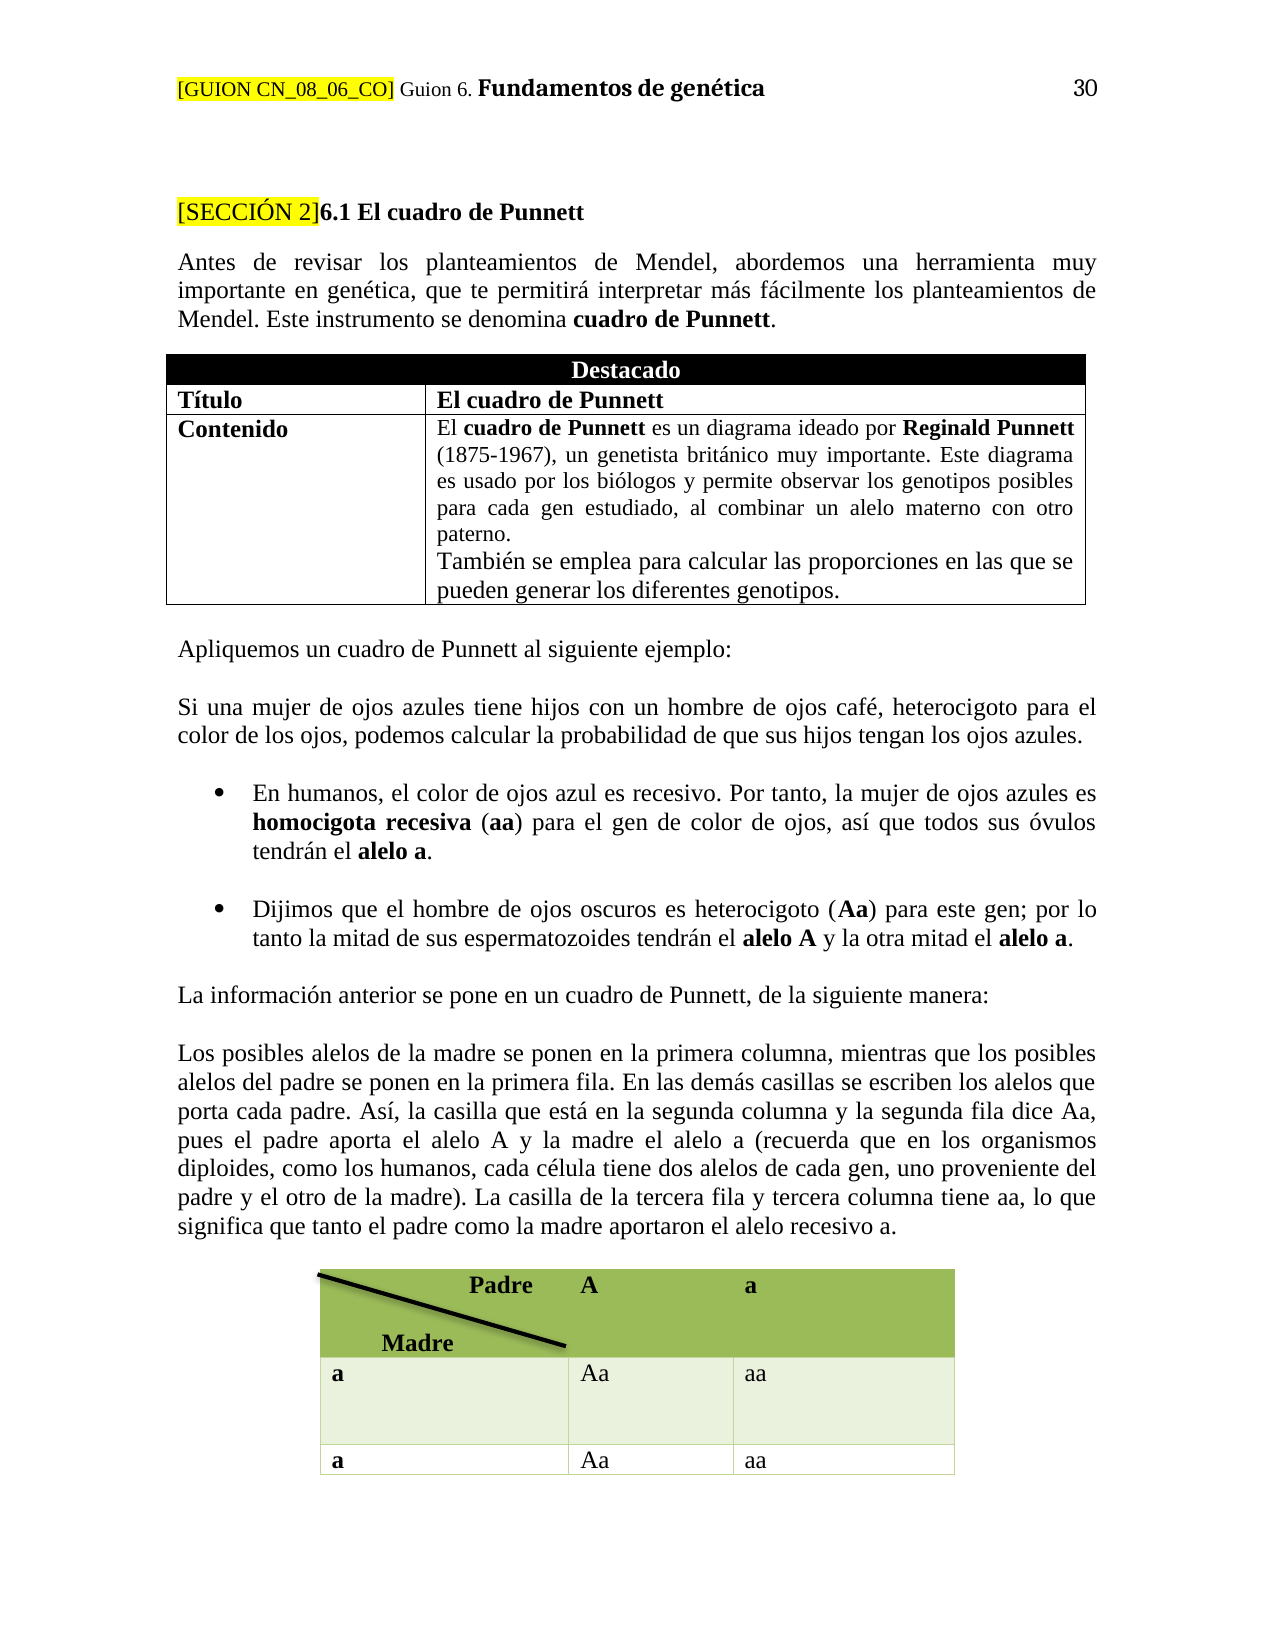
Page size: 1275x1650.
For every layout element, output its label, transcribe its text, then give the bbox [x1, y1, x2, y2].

table_header A [569, 1270, 733, 1357]
table_header Destacado [167, 355, 1085, 384]
text Si una mujer de ojos azules tiene hijos con un hombre de ojos café, heterocigoto para el color de los ojos, podemos calcular la probabilidad de que sus hijos tengan los ojos azules. [177, 692, 1098, 749]
list En humanos, el color de ojos azul es recesivo. Por tanto, la mujer de ojos azules es homocigota recesiva (aa) para el gen de color de ojos, así que todos sus óvulos tendrán el alelo a. [215, 778, 1098, 865]
list Dijimos que el hombre de ojos oscuros es heterocigoto (Aa) para este gen; por lo tanto la mitad de sus espermatozoides tendrán el alelo A y la otra mitad el alelo a. [215, 894, 1098, 951]
table_cell Contenido [167, 415, 425, 604]
table_cell Aa [569, 1445, 733, 1474]
table_cell Aa [569, 1358, 733, 1444]
table_cell aa [734, 1358, 954, 1444]
table_cell Título [167, 385, 425, 413]
text Antes de revisar los planteamientos de Mendel, abordemos una herramienta muy importante en genética, que te permitirá interpretar más fácilmente los planteamientos de Mendel. Este instrumento se denomina cuadro de Punnett. [177, 247, 1098, 333]
table_header Padre Madre [321, 1270, 568, 1344]
text Apliquemos un cuadro de Punnett al siguiente ejemplo: [177, 634, 1098, 663]
table_cell aa [734, 1445, 954, 1474]
text La información anterior se pone en un cuadro de Punnett, de la siguiente manera: [177, 981, 1098, 1009]
table_cell El cuadro de Punnett es un diagrama ideado por Reginald Punnett (1875-1967), un genetista británico muy importante. Este diagrama es usado por los biólogos y permite observar los genotipos posibles para cada gen estudiado, al combinar un alelo materno con otro paterno. También se emplea para calcular las proporciones en las que se pueden generar los diferentes genotipos. [426, 415, 1085, 604]
table_cell El cuadro de Punnett [426, 385, 1085, 413]
text [SECCIÓN 2]6.1 El cuadro de Punnett [319, 197, 1098, 226]
table_cell a [321, 1445, 568, 1474]
table_header a [734, 1270, 954, 1357]
table_cell a [321, 1358, 568, 1444]
table_header Padre Madre [321, 1286, 568, 1357]
text Los posibles alelos de la madre se ponen en la primera columna, mientras que los posibles alelos del padre se ponen en la primera fila. En las demás casillas se escriben los alelos que porta cada padre. Así, la casilla que está en la segunda columna y la segunda fila dice Aa, pues el padre aporta el alelo A y la madre el alelo a (recuerda que en los organismos diploides, como los humanos, cada célula tiene dos alelos de cada gen, uno proveniente del padre y el otro de la madre). La casilla de la tercera fila y tercera columna tiene aa, lo que significa que tanto el padre como la madre aportaron el alelo recesivo a. [177, 1038, 1098, 1240]
